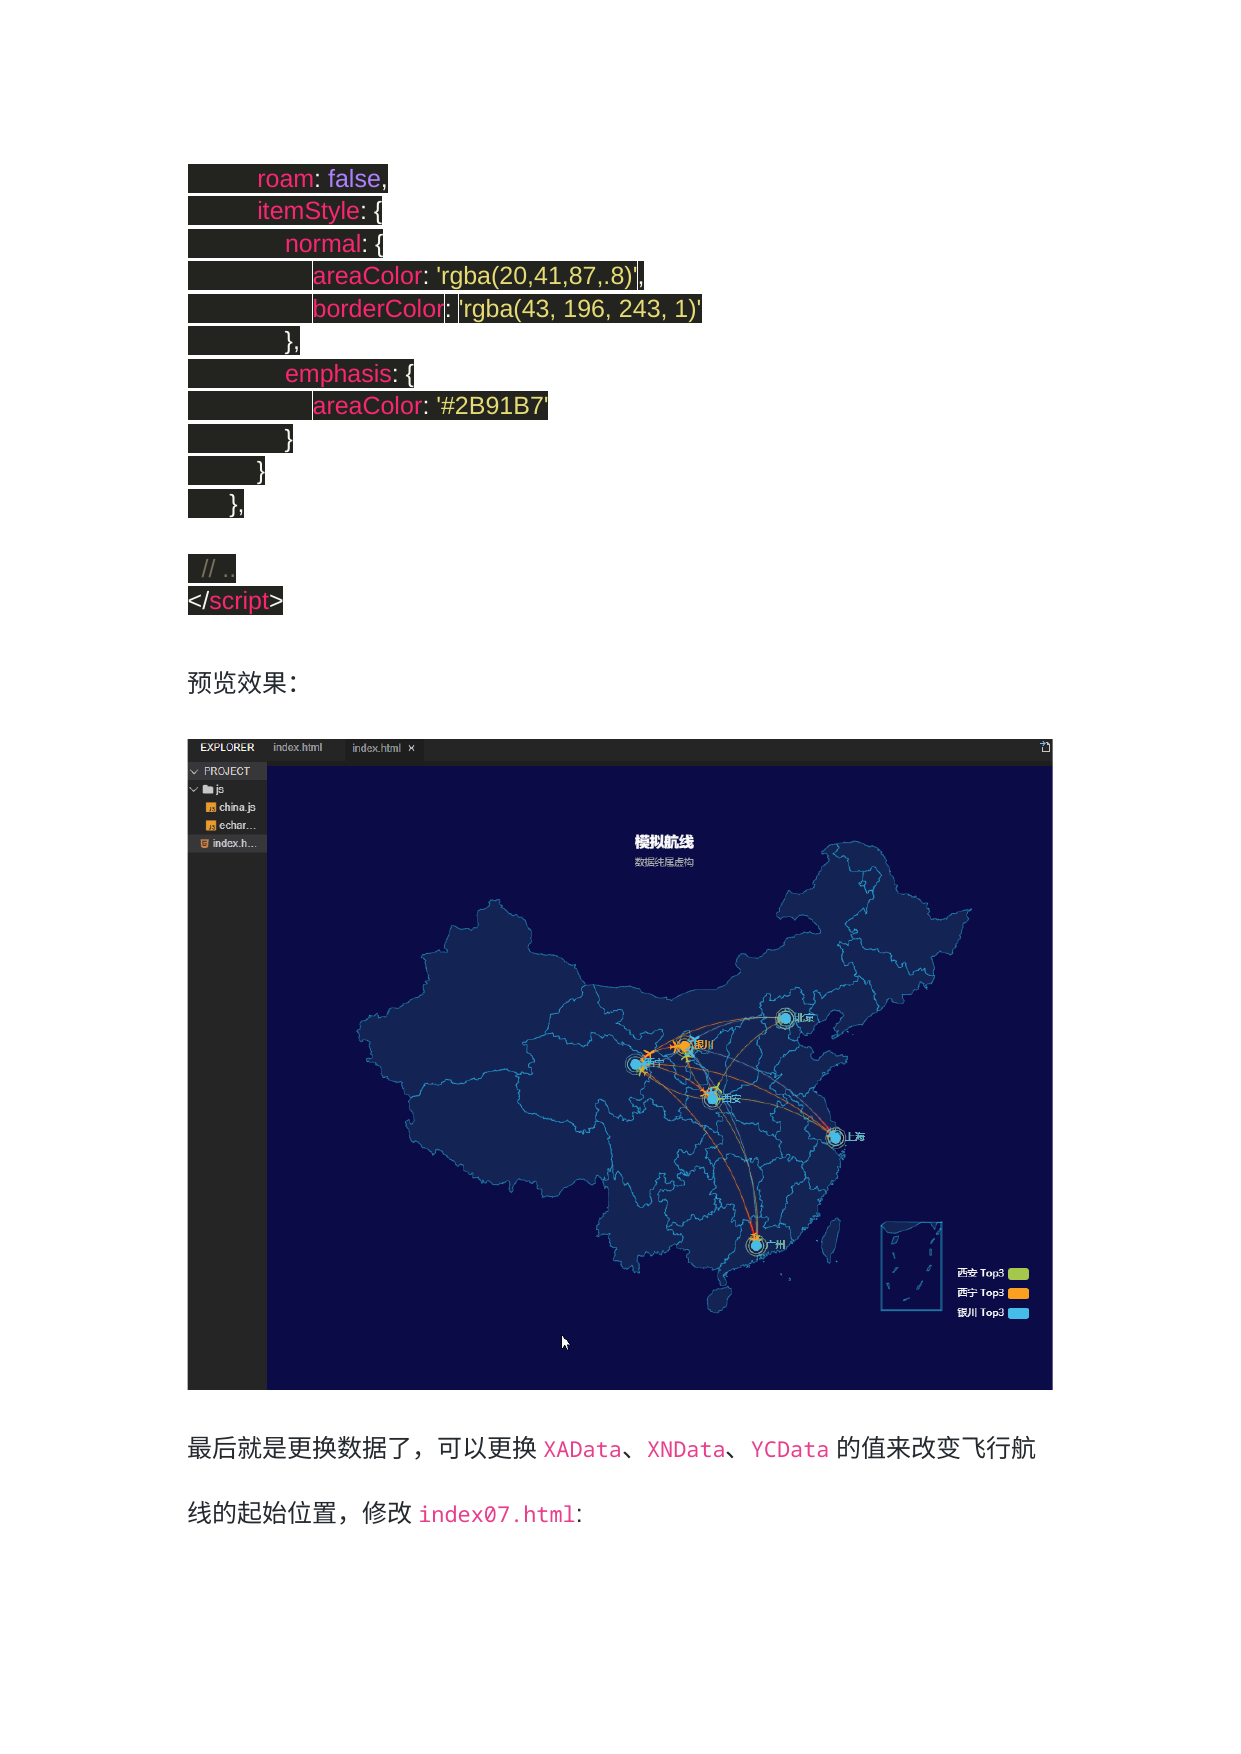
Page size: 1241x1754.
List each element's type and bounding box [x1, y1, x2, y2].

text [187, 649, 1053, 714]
picture [187, 739, 1053, 1390]
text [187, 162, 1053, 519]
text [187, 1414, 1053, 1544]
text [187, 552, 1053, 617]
